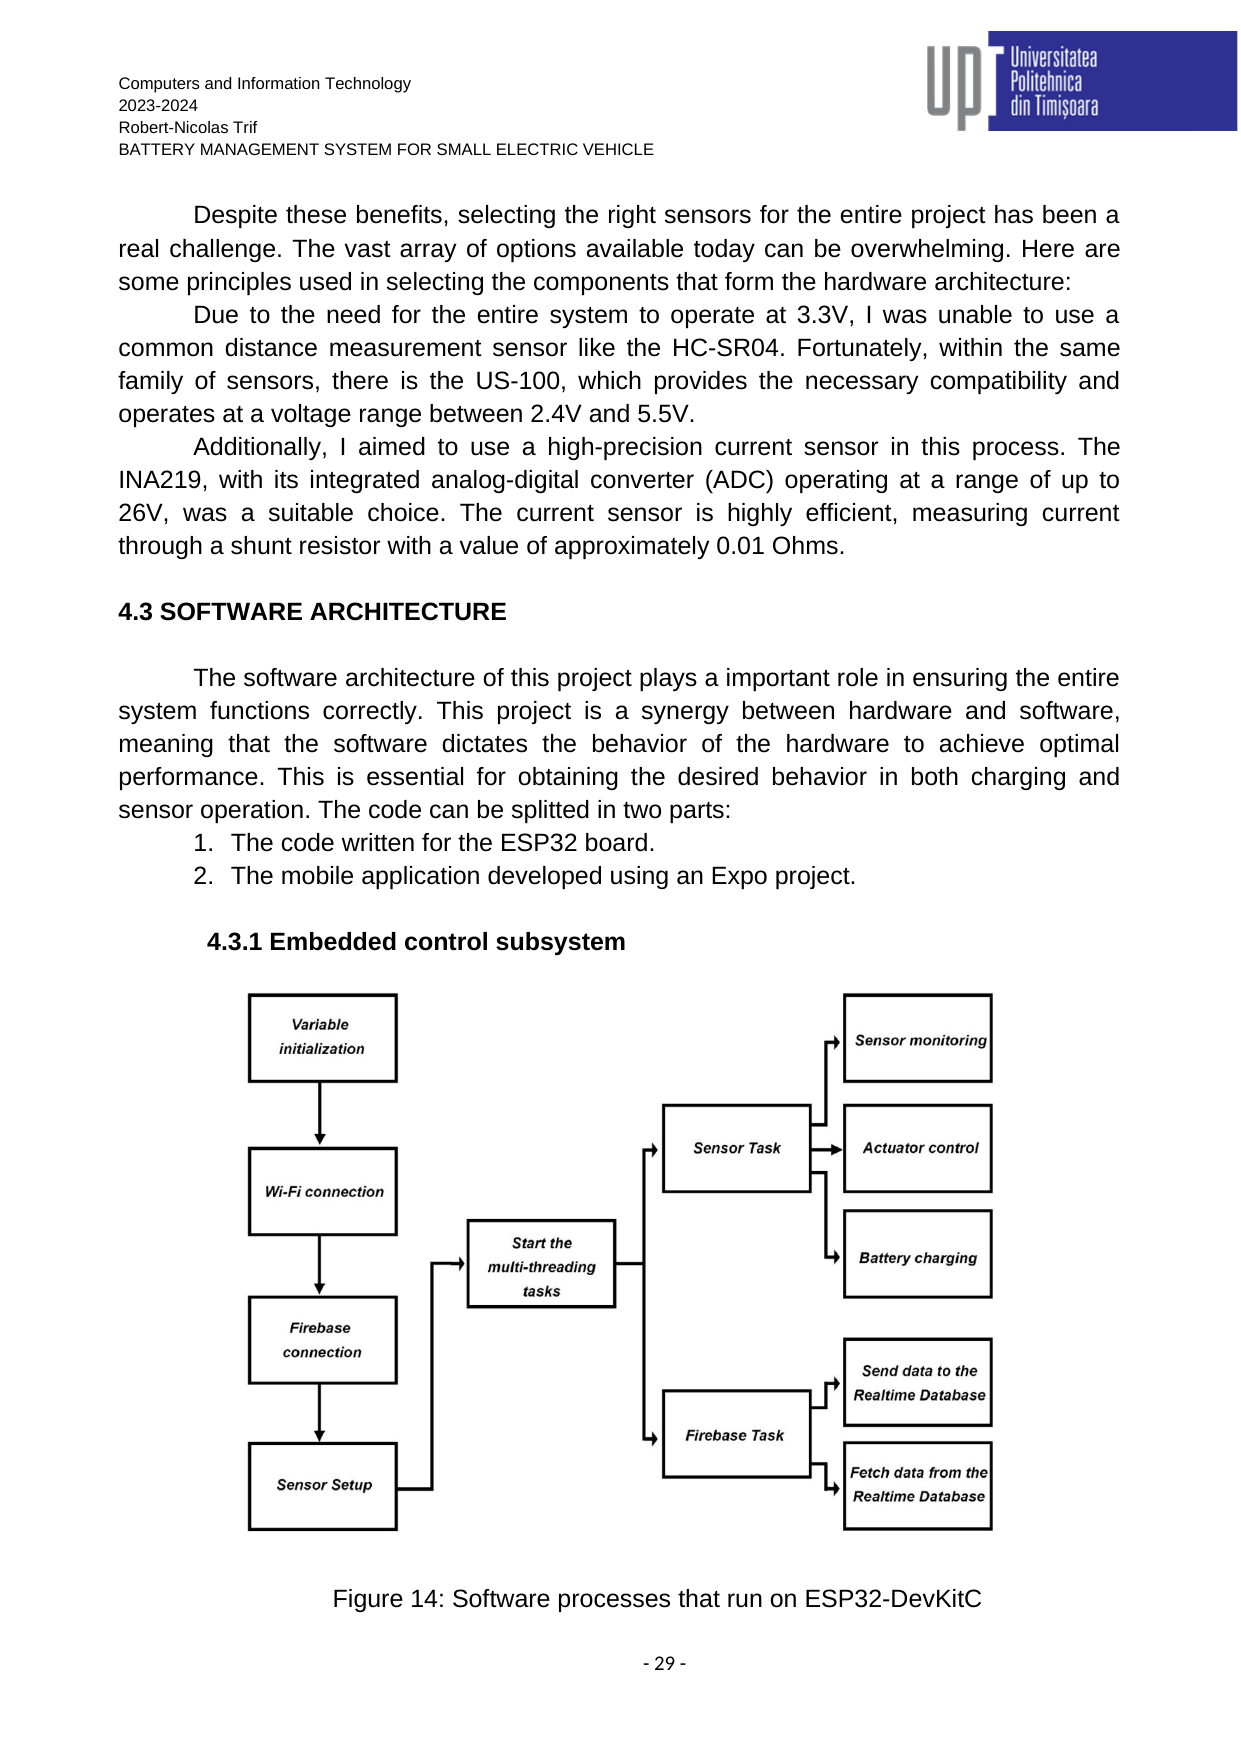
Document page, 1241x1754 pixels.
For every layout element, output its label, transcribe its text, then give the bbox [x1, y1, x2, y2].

title The code written for the ESP32 board. [193, 828, 1122, 857]
title The software architecture of this project plays a important role in ensuring the entire system functions correctly. This project is a synergy between hardware and software, meaning that the software dictates the behavior of the hardware to achieve optimal performance. This is essential for obtaining the desired behavior in both charging and sensor operation. The code can be splitted in two parts: [118, 663, 1122, 824]
text 4.3 SOFTWARE ARCHITECTURE [118, 597, 1122, 626]
picture [927, 31, 1238, 131]
title Figure 14: Software processes that run on ESP32-DevKitC [118, 1584, 1122, 1613]
title Additionally, I aimed to use a high-precision current sensor in this process. The INA219, with its integrated analog-digital converter (ADC) operating at a range of up to 26V, was a suitable choice. The current sensor is highly efficient, measuring current through a shunt resistor with a value of approximately 0.01 Ohms. [118, 432, 1122, 559]
title 4.3.1 Embedded control subsystem [118, 927, 1122, 956]
picture [230, 980, 1010, 1543]
title Despite these benefits, selecting the right sensors for the entire project has been a real challenge. The vast array of options available today can be overwhelming. Here are some principles used in selecting the components that form the hardware architecture: [118, 201, 1122, 295]
title The mobile application developed using an Expo project. [193, 861, 1122, 890]
title Due to the need for the entire system to operate at 3.3V, I was unable to use a common distance measurement sensor like the HC-SR04. Fortunately, within the same family of sensors, there is the US-100, which provides the necessary compatibility and operates at a voltage range between 2.4V and 5.5V. [118, 299, 1122, 427]
